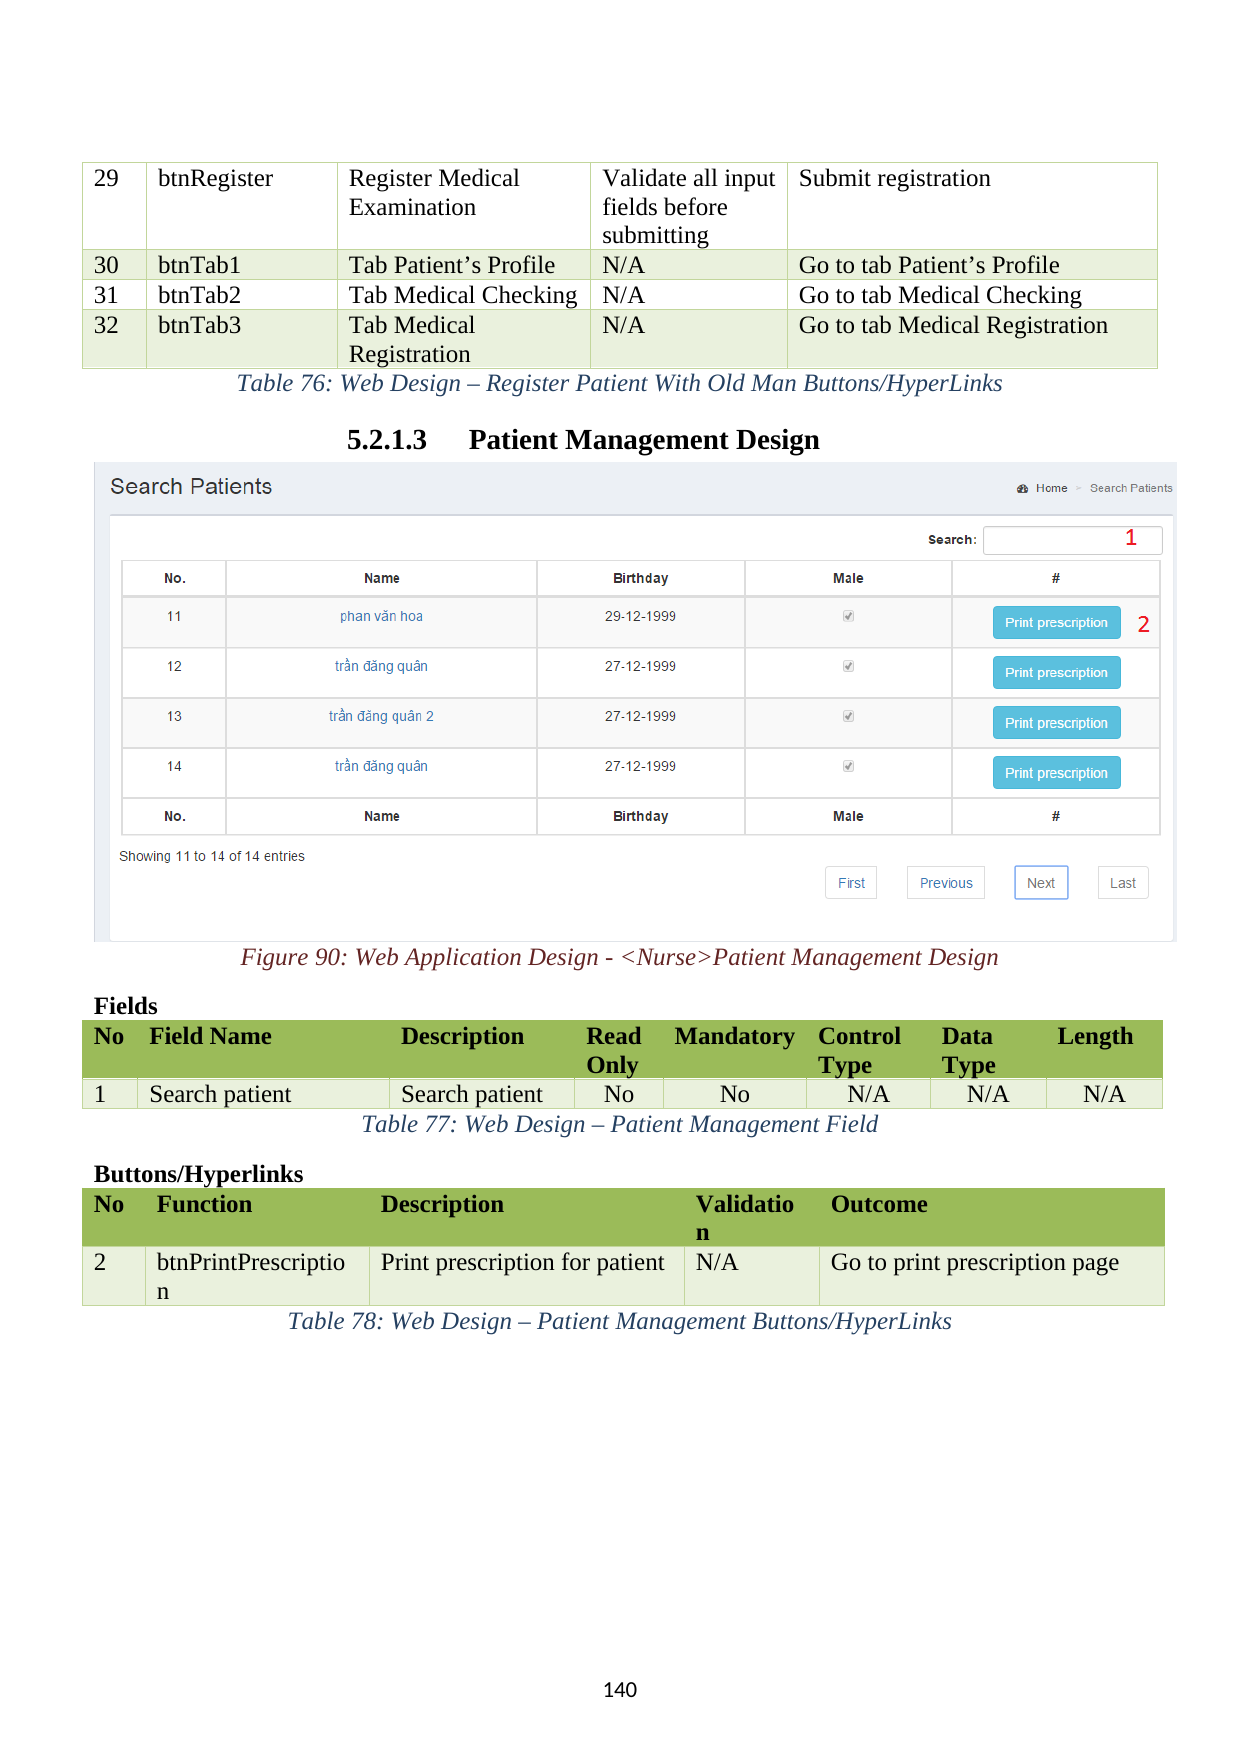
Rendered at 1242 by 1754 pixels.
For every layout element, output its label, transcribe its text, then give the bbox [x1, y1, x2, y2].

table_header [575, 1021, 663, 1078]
text Figure 90: Web Application Design - <Nurse>Patient Management Design [94, 942, 1146, 970]
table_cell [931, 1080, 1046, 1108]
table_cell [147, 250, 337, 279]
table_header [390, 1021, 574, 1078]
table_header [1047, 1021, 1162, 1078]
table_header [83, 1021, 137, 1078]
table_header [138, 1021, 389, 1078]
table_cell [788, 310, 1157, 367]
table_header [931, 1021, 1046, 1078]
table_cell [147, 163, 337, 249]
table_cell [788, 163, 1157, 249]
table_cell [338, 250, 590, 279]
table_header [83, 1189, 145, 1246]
subtitle Patient Management Design [347, 422, 1146, 456]
text Table 77: Web Design – Patient Management Field [94, 1109, 1146, 1138]
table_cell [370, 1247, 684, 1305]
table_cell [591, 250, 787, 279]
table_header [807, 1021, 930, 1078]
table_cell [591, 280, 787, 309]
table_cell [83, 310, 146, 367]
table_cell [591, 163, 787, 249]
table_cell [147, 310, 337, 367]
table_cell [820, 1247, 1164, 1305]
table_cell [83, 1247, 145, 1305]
text Table 78: Web Design – Patient Management Buttons/HyperLinks [94, 1306, 1146, 1334]
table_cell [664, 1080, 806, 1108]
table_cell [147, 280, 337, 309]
picture [93, 462, 1177, 942]
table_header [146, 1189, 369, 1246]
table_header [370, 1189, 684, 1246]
text Table 76: Web Design – Register Patient With Old Man Buttons/HyperLinks [94, 369, 1146, 397]
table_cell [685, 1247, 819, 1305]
text Buttons/Hyperlinks [94, 1159, 1146, 1188]
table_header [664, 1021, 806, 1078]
text Fields [94, 991, 1146, 1020]
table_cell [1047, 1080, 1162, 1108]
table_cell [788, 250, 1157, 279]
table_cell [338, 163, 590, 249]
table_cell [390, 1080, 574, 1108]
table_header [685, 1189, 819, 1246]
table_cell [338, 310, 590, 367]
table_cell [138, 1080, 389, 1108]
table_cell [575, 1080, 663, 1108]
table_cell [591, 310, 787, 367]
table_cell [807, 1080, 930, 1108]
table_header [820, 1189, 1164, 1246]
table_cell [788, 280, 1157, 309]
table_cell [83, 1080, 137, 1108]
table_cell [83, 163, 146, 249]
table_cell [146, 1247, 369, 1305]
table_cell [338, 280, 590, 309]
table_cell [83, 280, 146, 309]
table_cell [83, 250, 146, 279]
